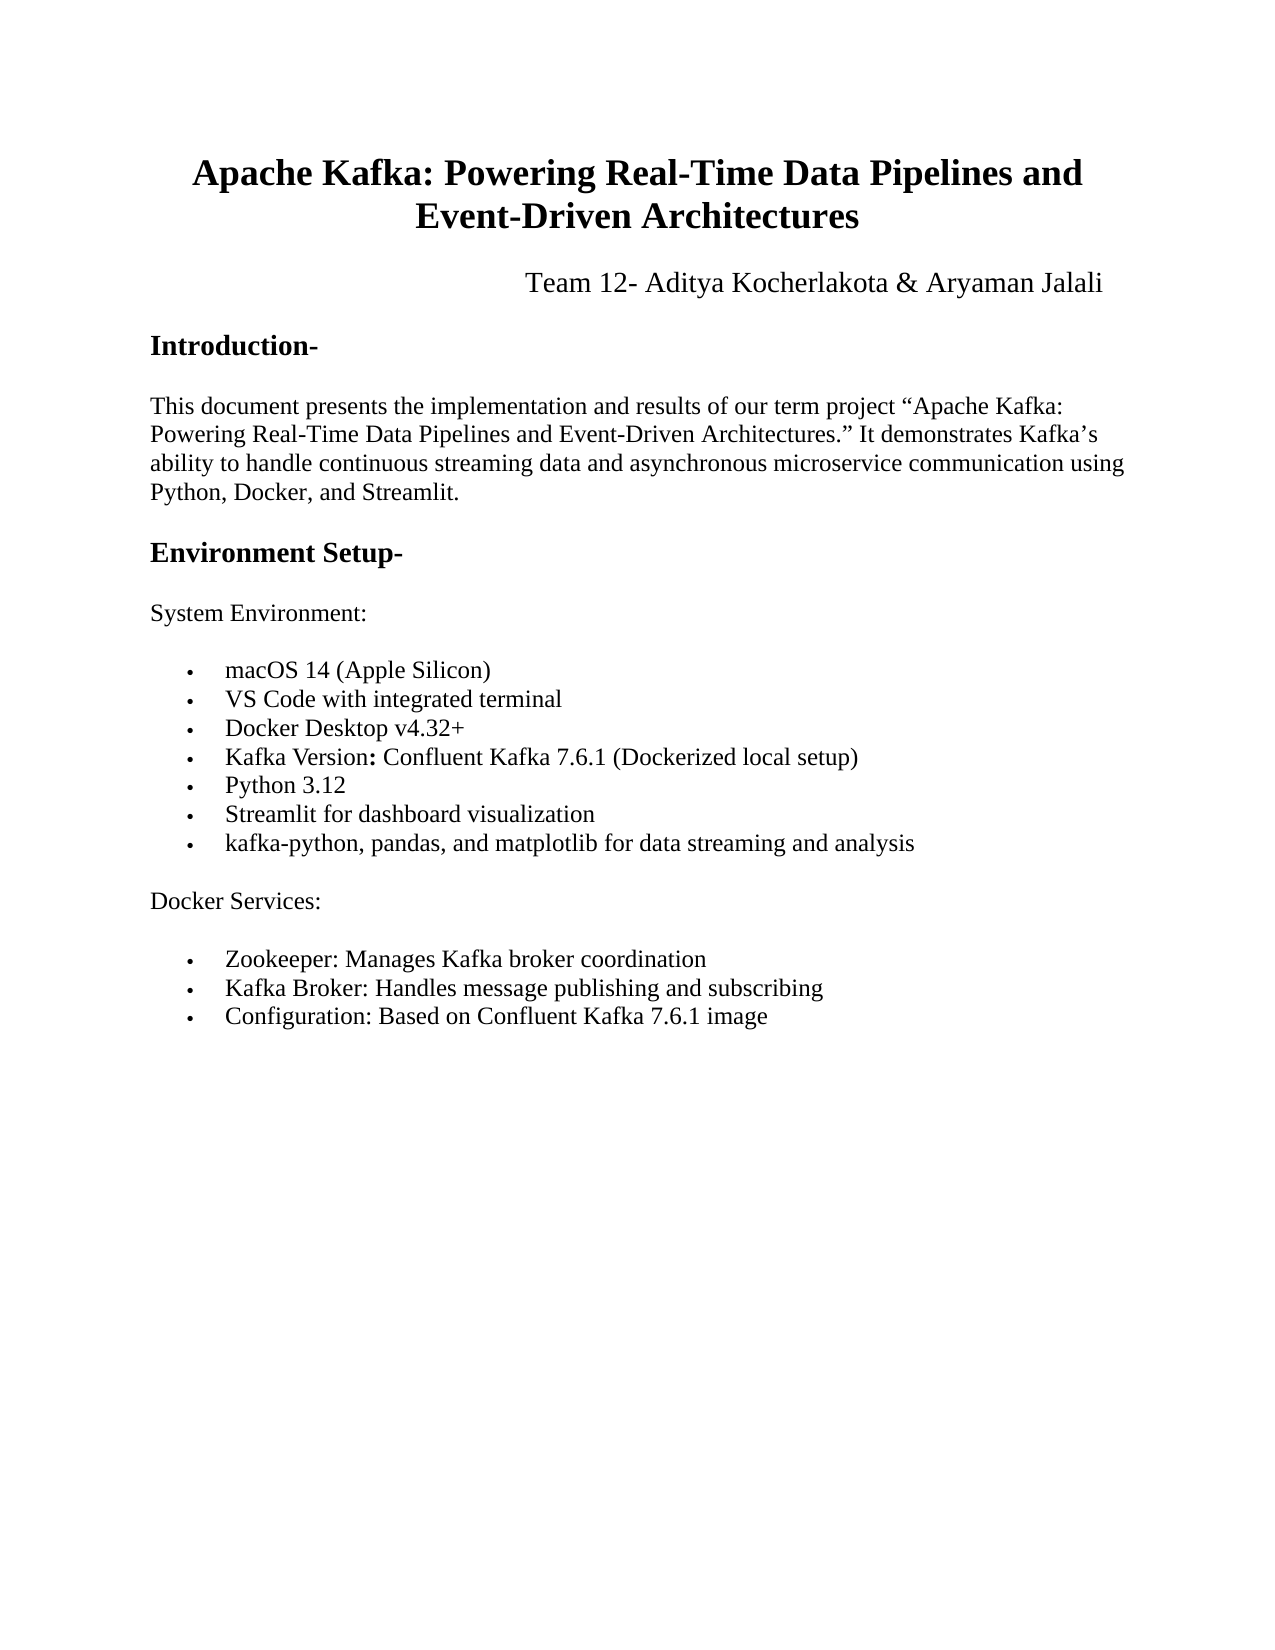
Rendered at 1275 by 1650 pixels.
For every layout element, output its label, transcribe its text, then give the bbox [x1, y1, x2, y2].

text Environment Setup- [150, 535, 1125, 568]
text Introduction- [150, 328, 1125, 362]
list Zookeeper: Manages Kafka broker coordination [187, 944, 1125, 973]
text System Environment: [150, 598, 1125, 626]
list Configuration: Based on Confluent Kafka 7.6.1 image [187, 1001, 1125, 1030]
text This document presents the implementation and results of our term project “Apache Kafka: Powering Real-Time Data Pipelines and Event-Driven Architectures.” It demonstrates Kafka’s ability to handle continuous streaming data and asynchronous microservice communication using Python, Docker, and Streamlit. [150, 391, 1125, 506]
list Kafka Version: Confluent Kafka 7.6.1 (Dockerized local setup) [187, 742, 1125, 771]
list Kafka Broker: Handles message publishing and subscribing [187, 973, 1125, 1001]
list Docker Desktop v4.32+ [187, 713, 1125, 742]
list macOS 14 (Apple Silicon) [187, 656, 1125, 684]
list kafka-python, pandas, and matplotlib for data streaming and analysis [187, 828, 1125, 857]
text Docker Services: [150, 886, 1125, 915]
text Team 12- Aditya Kocherlakota & Aryaman Jalali [450, 265, 1125, 299]
text Apache Kafka: Powering Real-Time Data Pipelines and Event-Driven Architectures [150, 150, 1125, 236]
list Python 3.12 [187, 771, 1125, 799]
list Streamlit for dashboard visualization [187, 799, 1125, 828]
list VS Code with integrated terminal [187, 684, 1125, 713]
